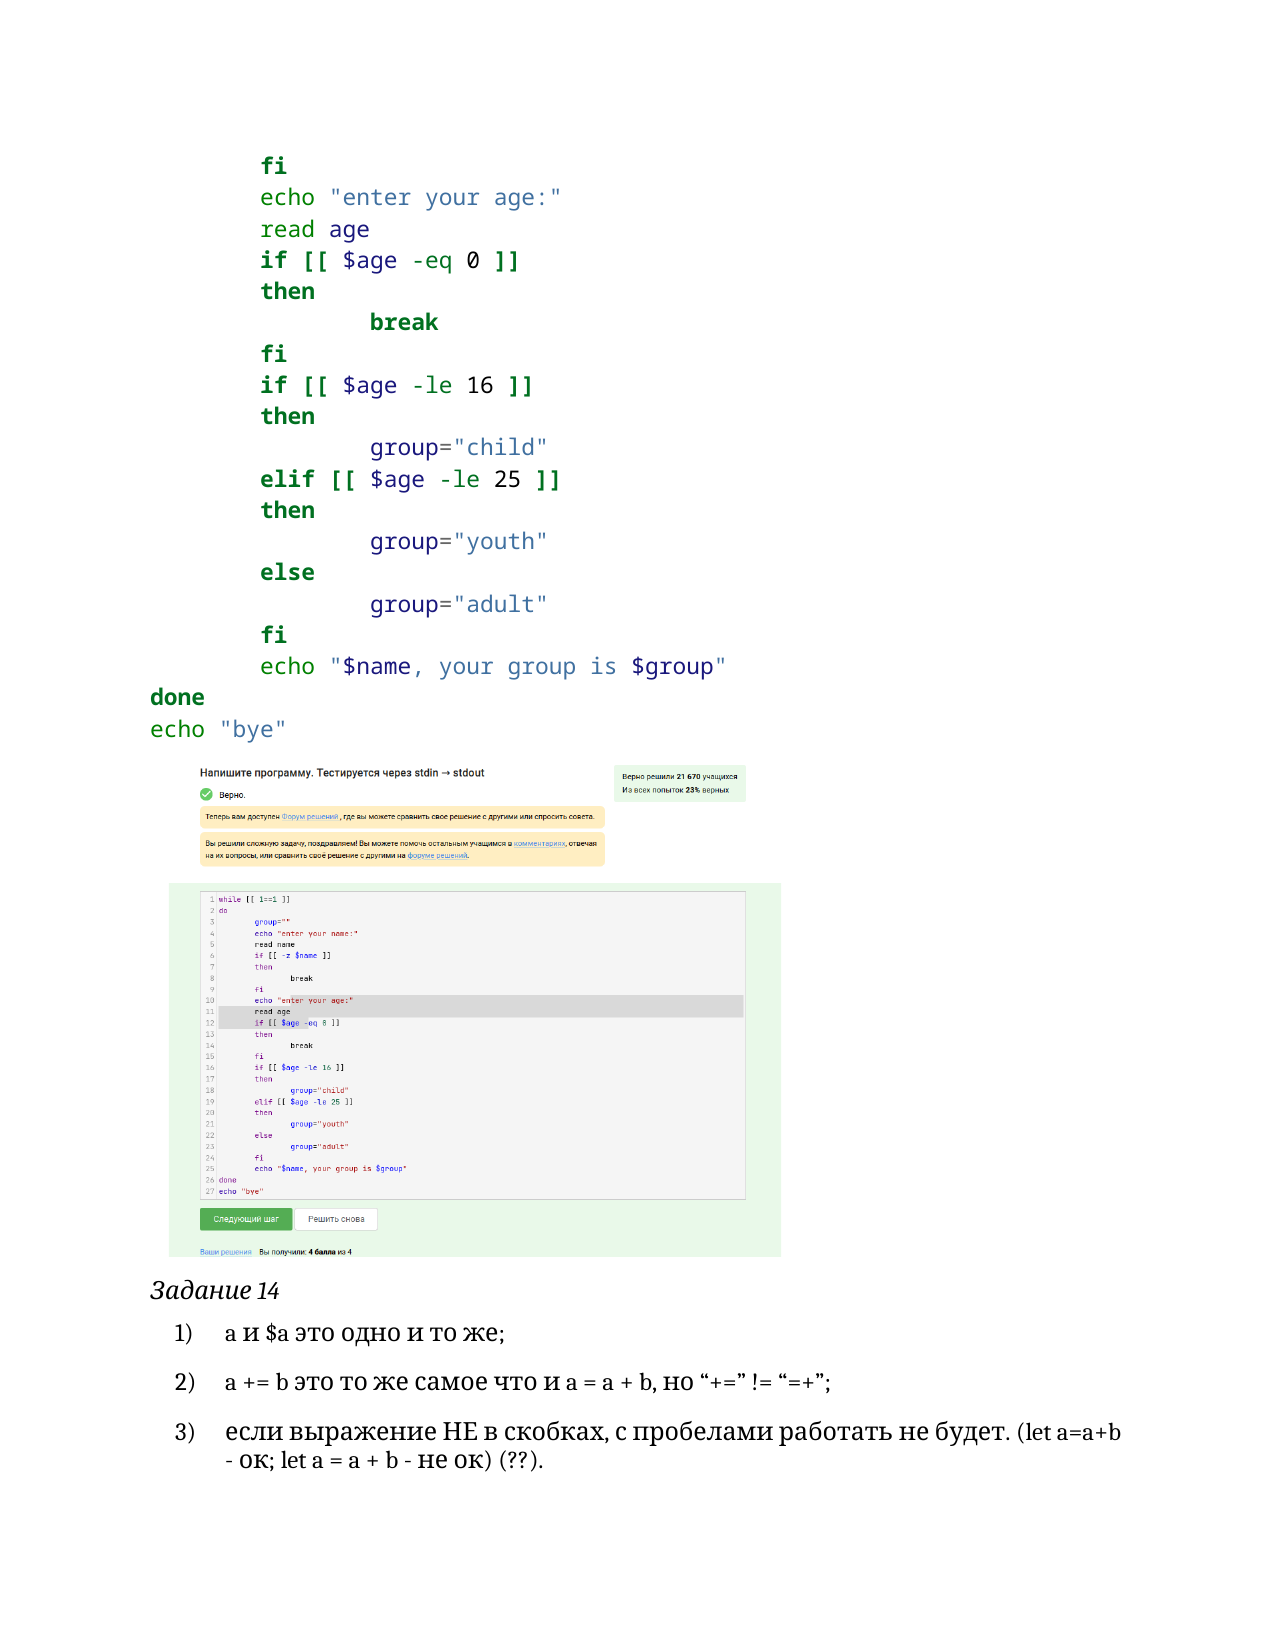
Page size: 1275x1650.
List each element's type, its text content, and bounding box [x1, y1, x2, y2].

list a и $a это одно и то же; [175, 1318, 1125, 1347]
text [150, 150, 1125, 744]
list a += b это то же самое что и a = a + b, но “+=” != “=+”; [175, 1368, 1125, 1397]
text Задание 14 [150, 1277, 1125, 1306]
picture [168, 764, 782, 1257]
list если выражение НЕ в скобках, с пробелами работать не будет. (let a=a+b - ок; let a = a + b - не ок) (??). [175, 1418, 1125, 1475]
